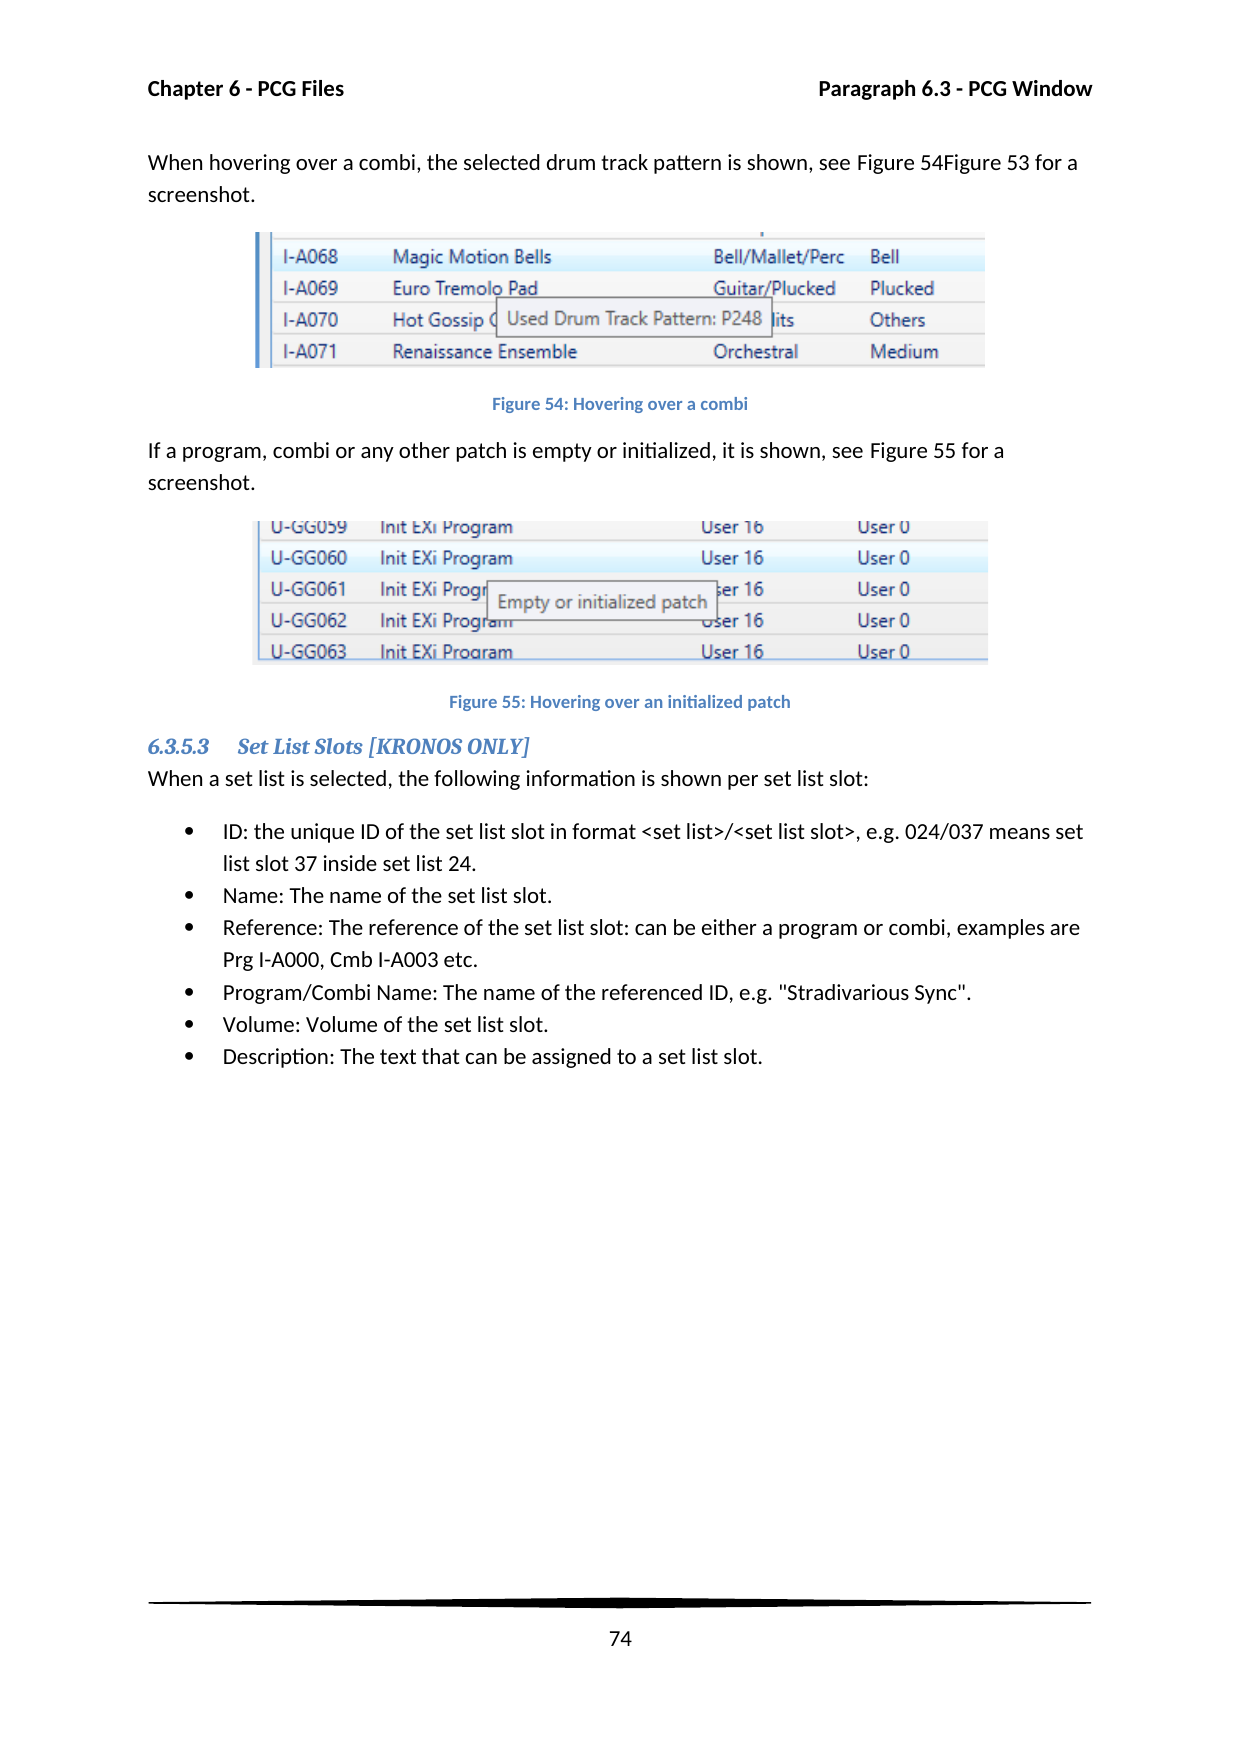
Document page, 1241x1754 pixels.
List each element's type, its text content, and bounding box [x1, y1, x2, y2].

picture [252, 521, 989, 665]
text If a program, combi or any other patch is empty or initialized, it is shown, see Figure 53 for a screenshot. [148, 436, 1093, 496]
list Program/Combi Name: The name of the referenced ID, e.g. "Stradivarious Sync". [185, 978, 1093, 1006]
list Name: The name of the set list slot. [185, 881, 1093, 909]
subtitle Set List Slots [KRONOS ONLY] [148, 734, 1093, 760]
list Volume: Volume of the set list slot. [185, 1010, 1093, 1038]
text Figure 55: Hovering over an initialized patch [148, 690, 1093, 713]
picture [255, 232, 985, 368]
text Figure 54: Hovering over a combi [148, 392, 1093, 415]
list Reference: The reference of the set list slot: can be either a program or combi, examples are Prg I-A000, Cmb I-A003 etc. [185, 913, 1093, 974]
list Description: The text that can be assigned to a set list slot. [185, 1042, 1093, 1070]
text When a set list is selected, the following information is shown per set list slot: [148, 764, 1093, 792]
list ID: the unique ID of the set list slot in format <set list>/<set list slot>, e.g. 024/037 means set list slot 37 inside set list 24. [185, 817, 1093, 877]
text When hovering over a combi, the selected drum track pattern is shown, see Figure 53 for a screenshot. [148, 148, 1093, 208]
